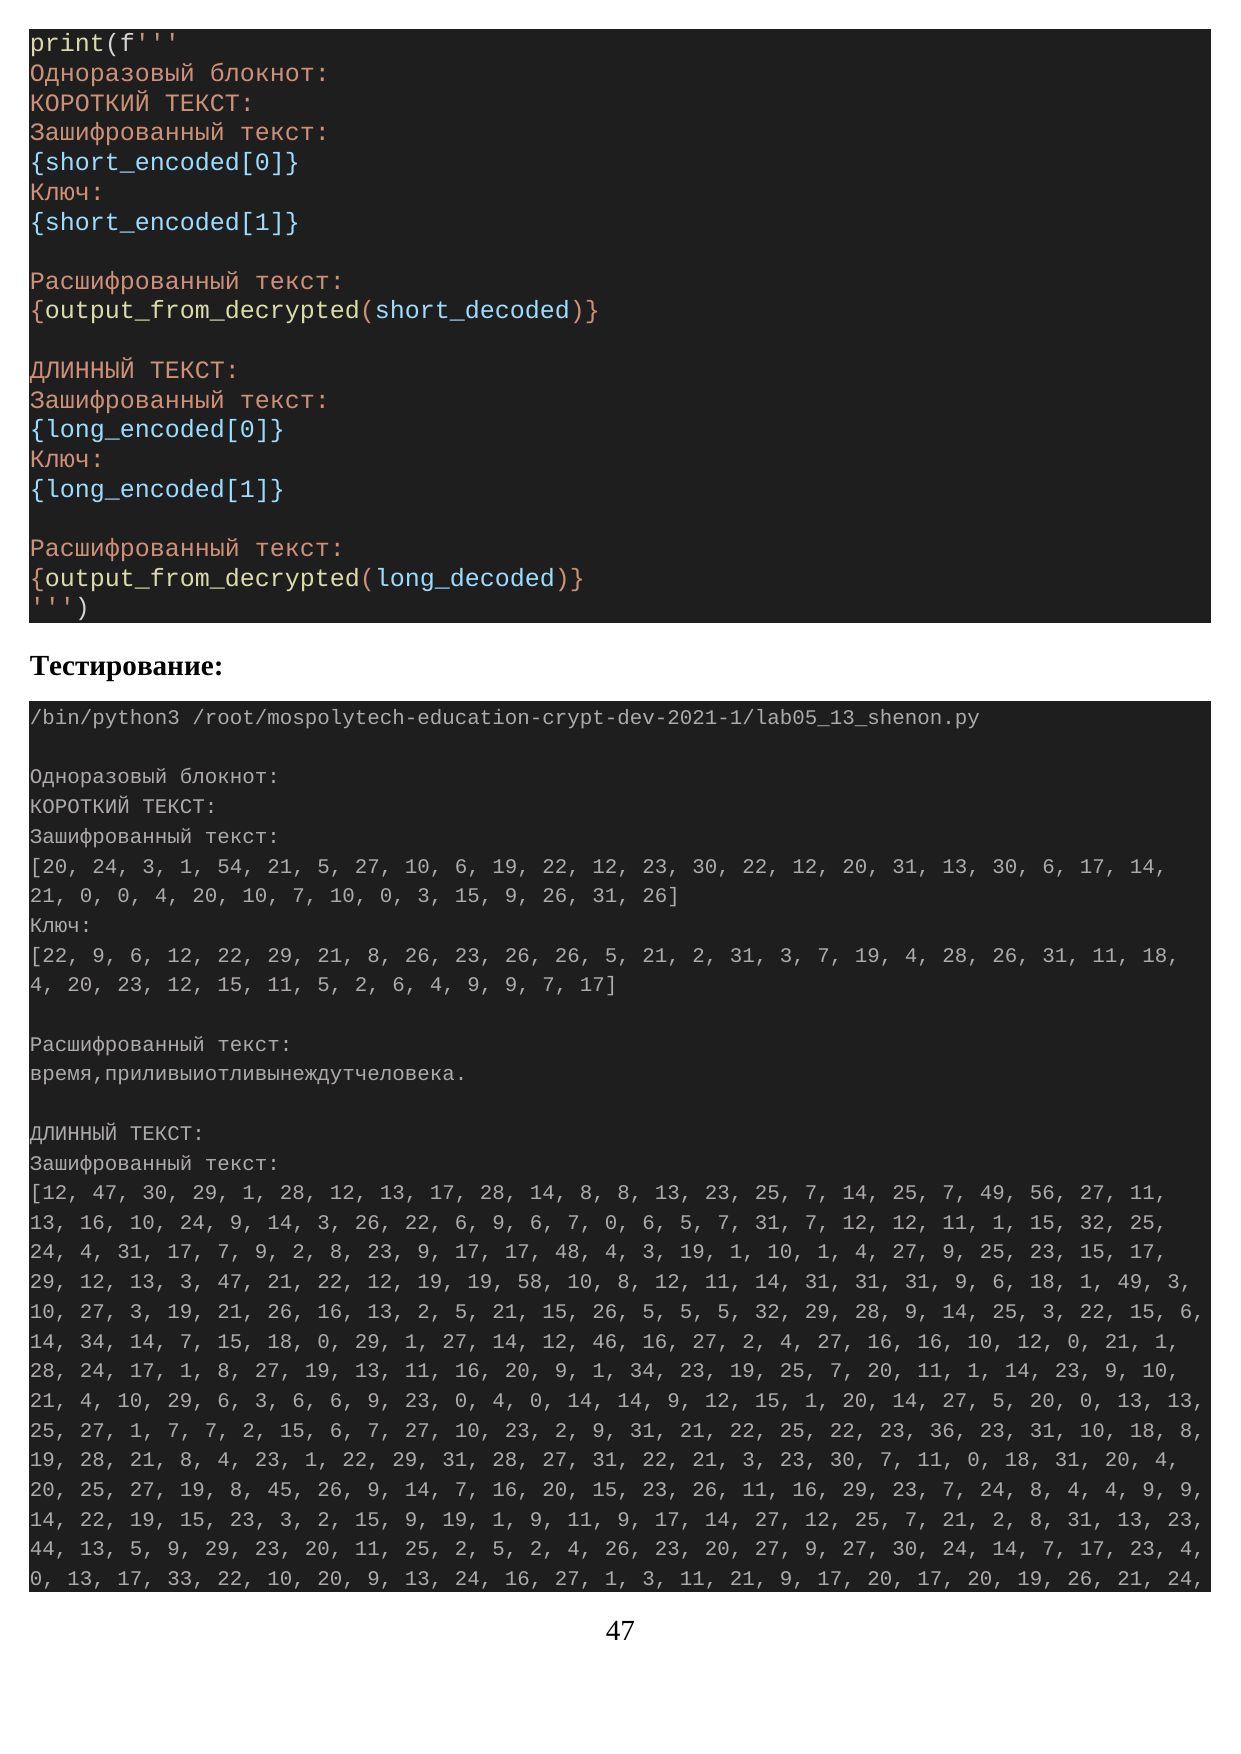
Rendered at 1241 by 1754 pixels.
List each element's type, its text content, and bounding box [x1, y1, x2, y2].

text [20, 24, 3, 1, 54, 21, 5, 27, 10, 6, 19, 22, 12, 23, 30, 22, 12, 20, 31, 13, 30, 6, 17, 14, 21, 0, 0, 4, 20, 10, 7, 10, 0, 3, 15, 9, 26, 31, 26] [29, 849, 1211, 909]
text Расшифрованный текст: [29, 534, 1211, 564]
text {output_from_decrypted(short_decoded)} [29, 297, 1211, 326]
text Одноразовый блокнот: [29, 59, 1211, 89]
text {short_encoded[1]} [29, 208, 1211, 237]
text {short_encoded[0]} [29, 148, 1211, 178]
text ДЛИННЫЙ ТЕКСТ: [29, 1117, 1211, 1146]
text Расшифрованный текст: [29, 267, 1211, 297]
text {long_encoded[1]} [29, 475, 1211, 504]
text {long_encoded[0]} [29, 416, 1211, 445]
text [22, 9, 6, 12, 22, 29, 21, 8, 26, 23, 26, 26, 5, 21, 2, 31, 3, 7, 19, 4, 28, 26, 31, 11, 18, 4, 20, 23, 12, 15, 11, 5, 2, 6, 4, 9, 9, 7, 17] [29, 939, 1211, 998]
text Зашифрованный текст: [29, 820, 1211, 849]
text Одноразовый блокнот: [29, 761, 1211, 790]
text ''') [29, 594, 1211, 623]
text print(f''' [29, 29, 1211, 59]
text Ключ: [29, 178, 1211, 208]
text Расшифрованный текст: [29, 1028, 1211, 1057]
text ДЛИННЫЙ ТЕКСТ: [29, 356, 1211, 386]
text Зашифрованный текст: [29, 386, 1211, 416]
text Тестирование: [29, 648, 1211, 682]
text {output_from_decrypted(long_decoded)} [29, 564, 1211, 594]
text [29, 1176, 1211, 1592]
text Ключ: [29, 909, 1211, 939]
text время,приливыиотливынеждутчеловека. [29, 1057, 1211, 1087]
text Зашифрованный текст: [29, 1146, 1211, 1176]
text КОРОТКИЙ ТЕКСТ: [29, 89, 1211, 119]
text Ключ: [29, 445, 1211, 475]
text КОРОТКИЙ ТЕКСТ: [29, 790, 1211, 820]
text /bin/python3 /root/mospolytech-education-crypt-dev-2021-1/lab05_13_shenon.py [29, 701, 1211, 731]
text Зашифрованный текст: [29, 119, 1211, 148]
